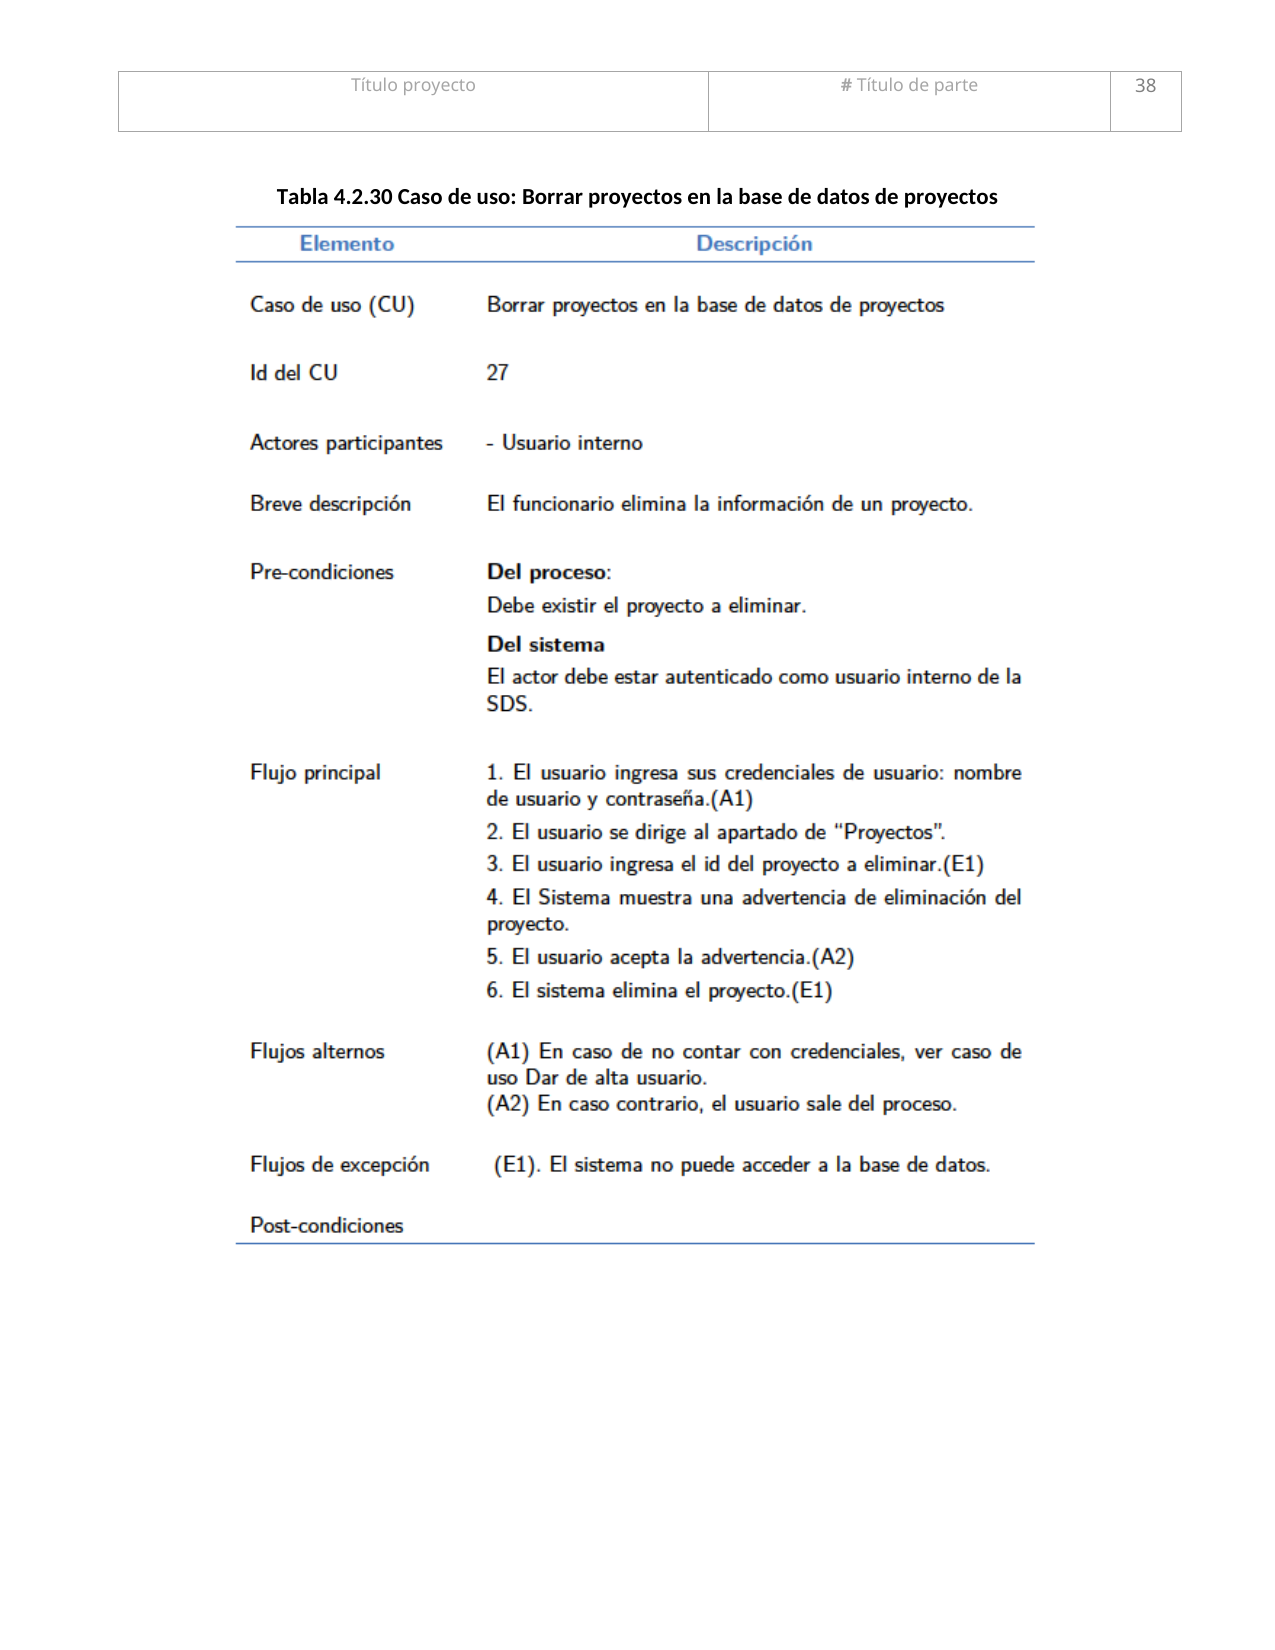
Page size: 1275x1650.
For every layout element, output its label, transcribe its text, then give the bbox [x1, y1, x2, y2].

table_header [106, 223, 1168, 1275]
picture [223, 223, 1051, 1259]
